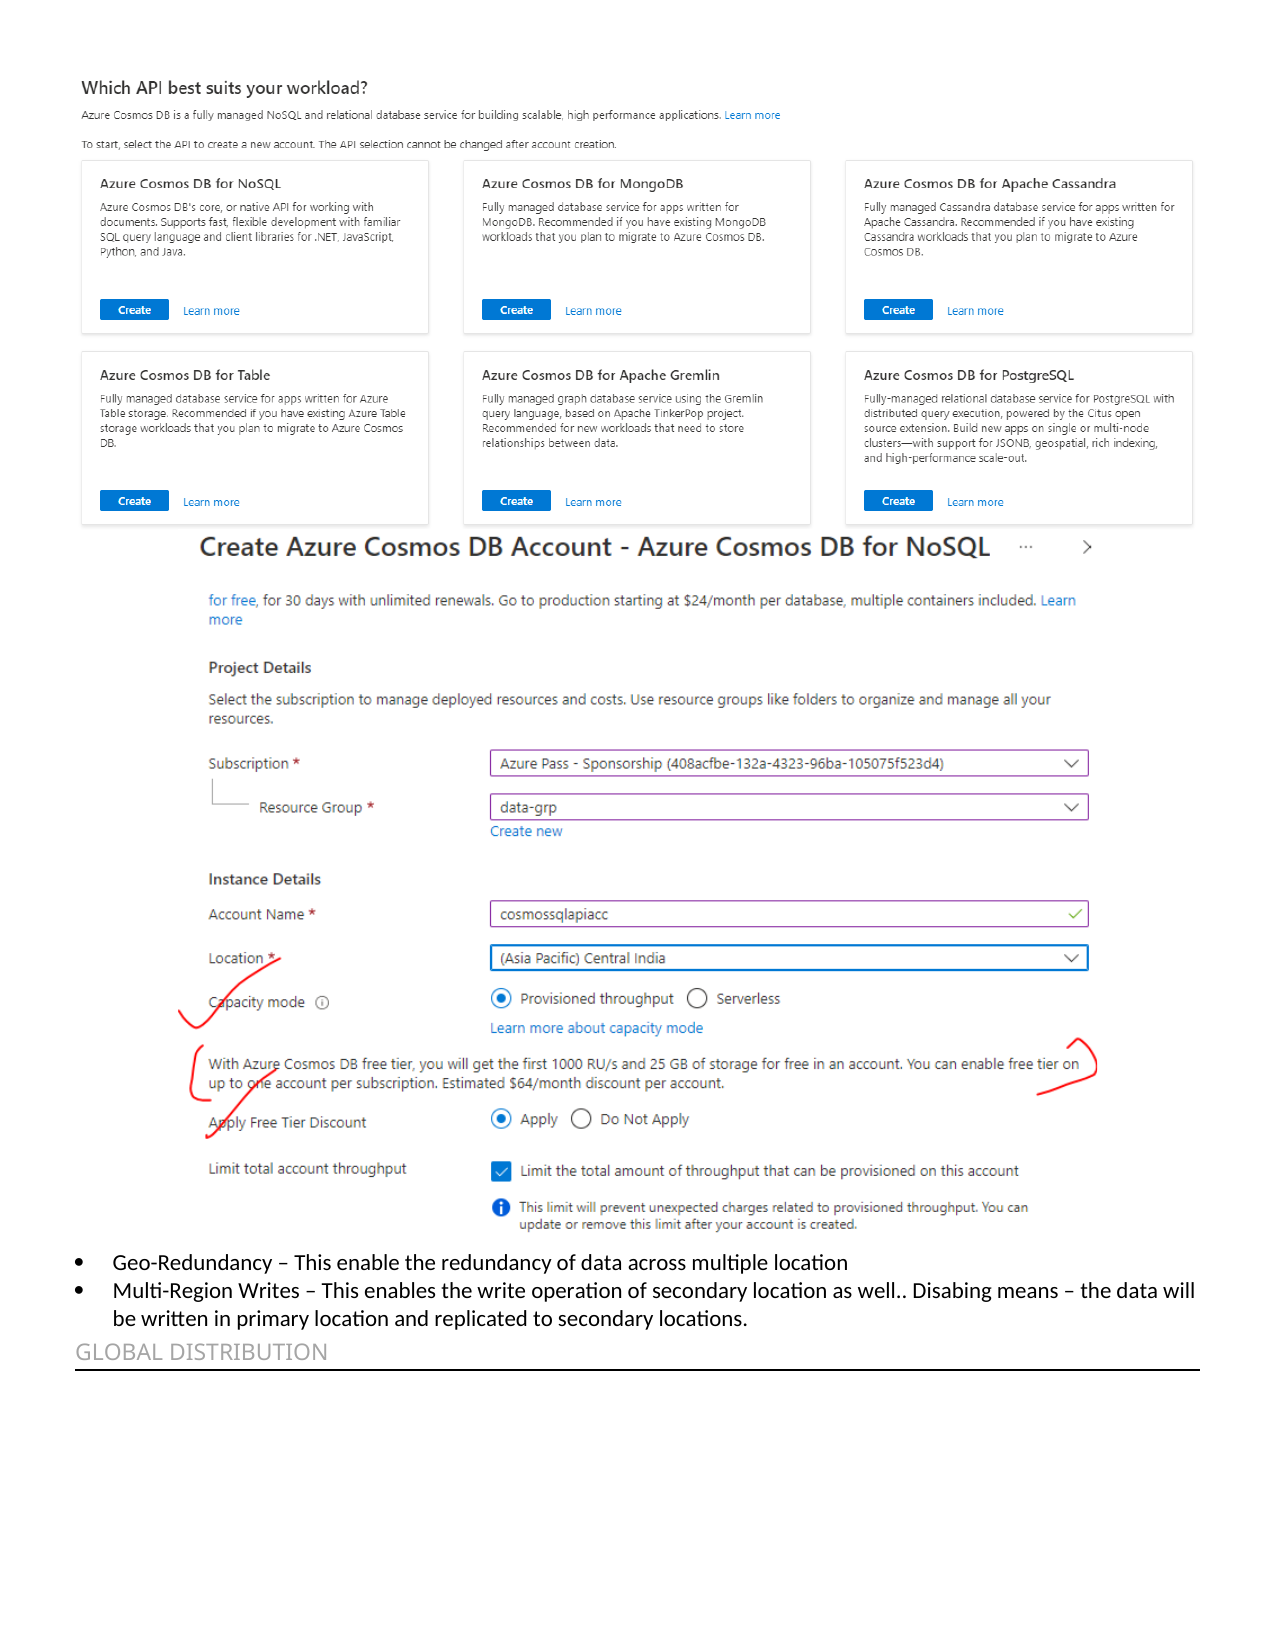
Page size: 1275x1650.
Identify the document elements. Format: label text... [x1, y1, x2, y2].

subtitle GLOBAL DISTRIBUTION [75, 1336, 1200, 1369]
list Multi-Region Writes – This enables the write operation of secondary location as well.. Disabing means – the data will be written in primary location and replicated to secondary locations. [75, 1276, 1200, 1332]
picture [75, 75, 1200, 1248]
list Geo-Redundancy – This enable the redundancy of data across multiple location [75, 1248, 1200, 1276]
